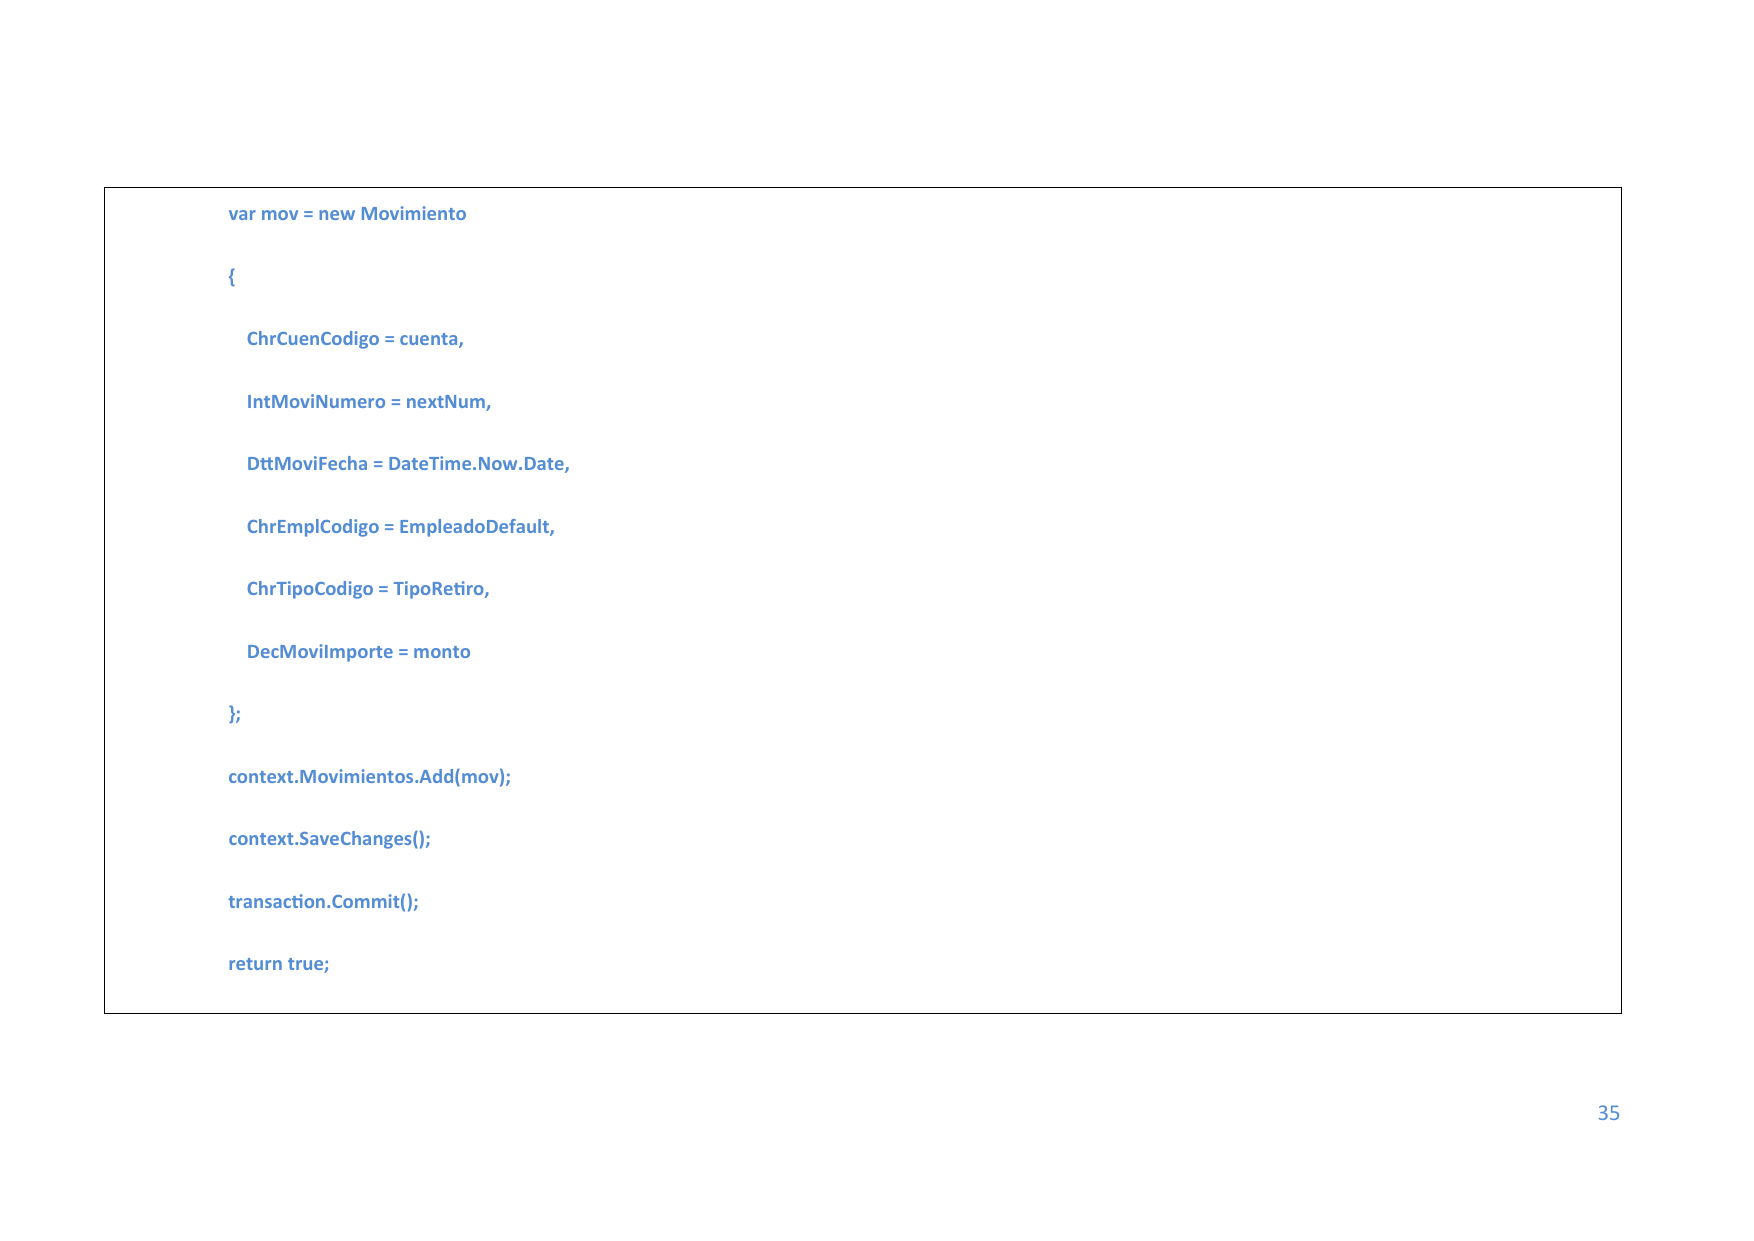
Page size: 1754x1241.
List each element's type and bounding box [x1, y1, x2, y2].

table_header [105, 188, 1621, 1013]
